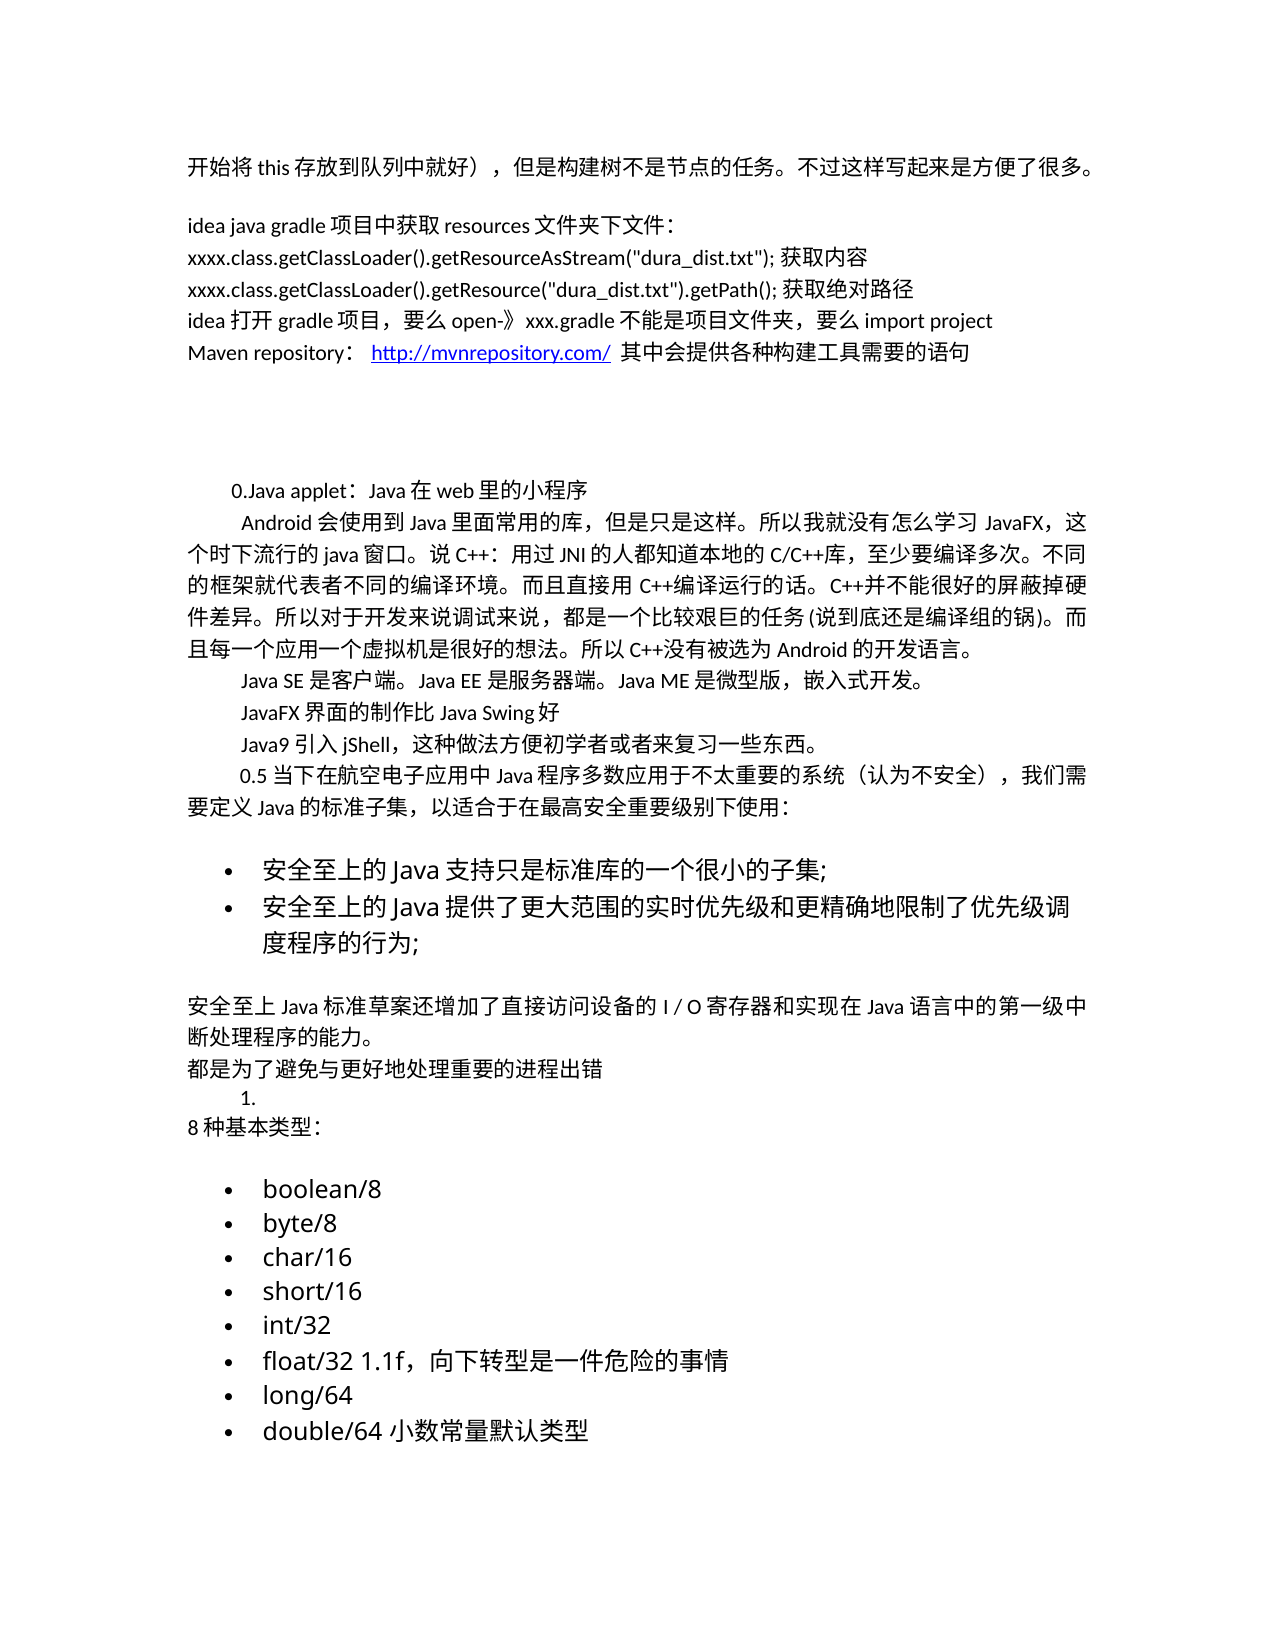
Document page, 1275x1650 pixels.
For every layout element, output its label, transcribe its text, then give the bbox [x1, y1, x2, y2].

list 安全至上的Java提供了更大范围的实时优先级和更精确地限制了优先级调度程序的行为; [225, 887, 1087, 959]
text 8种基本类型： [187, 1110, 1087, 1142]
text Android会使用到Java里面常用的库，但是只是这样。所以我就没有怎么学习JavaFX，这个时下流行的java窗口。说C++：用过JNI的人都知道本地的C/C++库，至少要编译多次。不同的框架就代表者不同的编译环境。而且直接用C++编译运行的话。C++并不能很好的屏蔽掉硬件差异。所以对于开发来说调试来说，都是一个比较艰巨的任务(说到底还是编译组的锅)。而且每一个应用一个虚拟机是很好的想法。所以C++没有被选为Android的开发语言。 [187, 505, 1087, 663]
list double/64 小数常量默认类型 [225, 1412, 1087, 1448]
list 安全至上的Java支持只是标准库的一个很小的子集; [225, 851, 1087, 887]
text xxxx.class.getClassLoader().getResource("dura_dist.txt").getPath(); 获取绝对路径 [187, 272, 1087, 303]
list boolean/8 [225, 1171, 1087, 1205]
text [187, 150, 1087, 182]
text idea打开gradle项目，要么open-》xxx.gradle不能是项目文件夹，要么import project [187, 303, 1087, 335]
text 1. [187, 1084, 1087, 1110]
text Maven repository： http://mvnrepository.com/ 其中会提供各种构建工具需要的语句 [187, 335, 1087, 367]
list int/32 [225, 1307, 1087, 1342]
list short/16 [225, 1273, 1087, 1307]
list long/64 [225, 1378, 1087, 1412]
text idea java gradle项目中获取resources文件夹下文件： [187, 208, 1087, 240]
list byte/8 [225, 1205, 1087, 1239]
text 0.Java applet：Java在web里的小程序 [187, 473, 1087, 505]
text Java SE 是客户端。Java EE 是服务器端。Java ME是微型版，嵌入式开发。 [187, 663, 1087, 695]
text JavaFX 界面的制作比Java Swing好 [187, 695, 1087, 727]
text 0.5当下在航空电子应用中Java程序多数应用于不太重要的系统（认为不安全），我们需要定义Java的标准子集，以适合于在最高安全重要级别下使用： [187, 758, 1087, 822]
text 安全至上Java标准草案还增加了直接访问设备的I / O寄存器和实现在Java语言中的第一级中断处理程序的能力。 [187, 989, 1087, 1052]
text 都是为了避免与更好地处理重要的进程出错 [187, 1052, 1087, 1084]
text xxxx.class.getClassLoader().getResourceAsStream("dura_dist.txt"); 获取内容 [187, 240, 1087, 272]
list float/32 1.1f，向下转型是一件危险的事情 [225, 1342, 1087, 1378]
text Java9 引入jShell，这种做法方便初学者或者来复习一些东西。 [187, 727, 1087, 758]
list char/16 [225, 1239, 1087, 1273]
